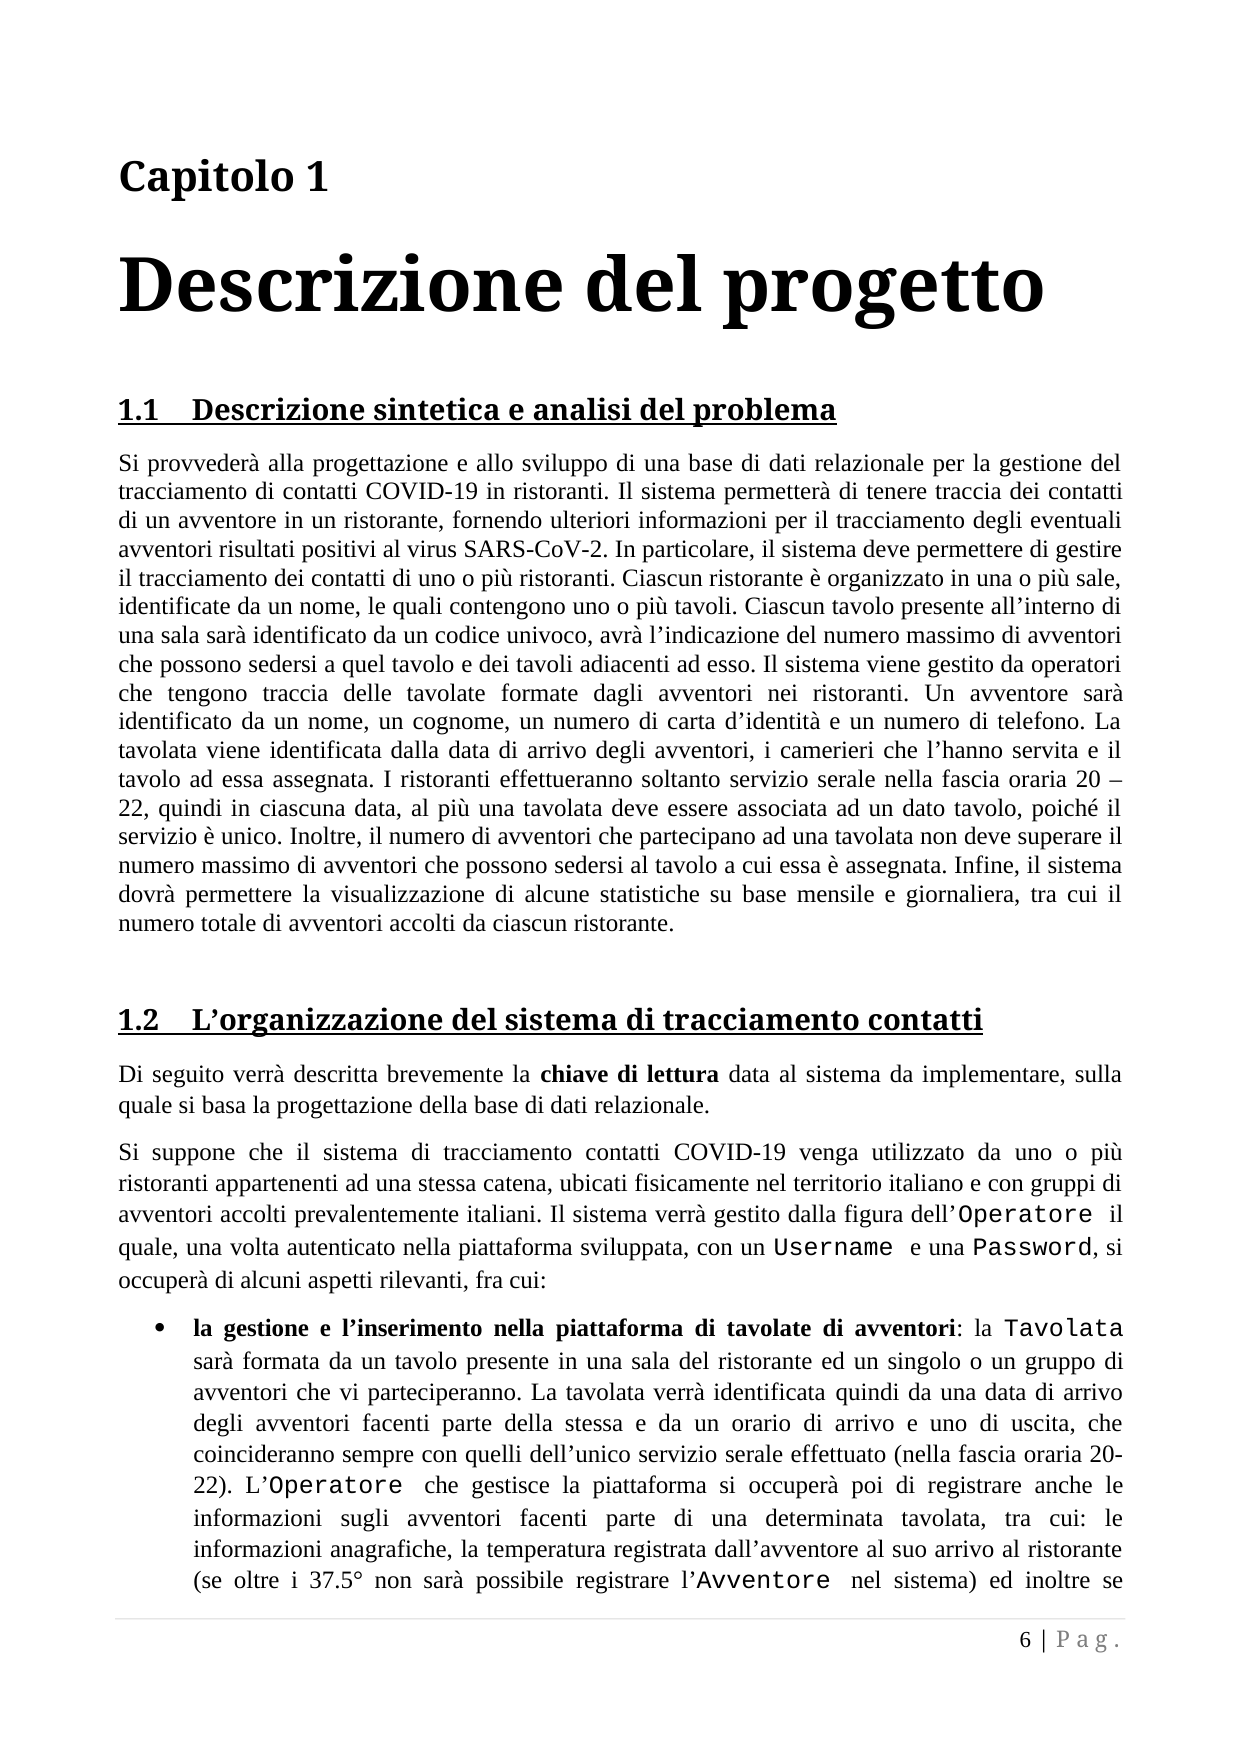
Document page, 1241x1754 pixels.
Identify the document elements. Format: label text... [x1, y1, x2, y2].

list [155, 1313, 1123, 1596]
subtitle L’organizzazione del sistema di tracciamento contatti [118, 999, 1138, 1039]
subtitle Descrizione del progetto [118, 231, 1138, 334]
text Si provvederà alla progettazione e allo sviluppo di una base di dati relazionale per la gestione del tracciamento di contatti COVID-19 in ristoranti. Il sistema permetterà di tenere traccia dei contatti di un avventore in un ristorante, fornendo ulteriori informazioni per il tracciamento degli eventuali avventori risultati positivi al virus SARS-CoV-2. In particolare, il sistema deve permettere di gestire il tracciamento dei contatti di uno o più ristoranti. Ciascun ristorante è organizzato in una o più sale, identificate da un nome, le quali contengono uno o più tavoli. Ciascun tavolo presente all’interno di una sala sarà identificato da un codice univoco, avrà l’indicazione del numero massimo di avventori che possono sedersi a quel tavolo e dei tavoli adiacenti ad esso. Il sistema viene gestito da operatori che tengono traccia delle tavolate formate dagli avventori nei ristoranti. Un avventore sarà identificato da un nome, un cognome, un numero di carta d’identità e un numero di telefono. La tavolata viene identificata dalla data di arrivo degli avventori, i camerieri che l’hanno servita e il tavolo ad essa assegnata. I ristoranti effettueranno soltanto servizio serale nella fascia oraria 20 – 22, quindi in ciascuna data, al più una tavolata deve essere associata ad un dato tavolo, poiché il servizio è unico. Inoltre, il numero di avventori che partecipano ad una tavolata non deve superare il numero massimo di avventori che possono sedersi al tavolo a cui essa è assegnata. Infine, il sistema dovrà permettere la visualizzazione di alcune statistiche su base mensile e giornaliera, tra cui il numero totale di avventori accolti da ciascun ristorante. [118, 448, 1123, 936]
text Capitolo 1 [118, 150, 1138, 202]
subtitle Descrizione sintetica e analisi del problema [118, 389, 1138, 429]
text Si suppone che il sistema di tracciamento contatti COVID-19 venga utilizzato da uno o più ristoranti appartenenti ad una stessa catena, ubicati fisicamente nel territorio italiano e con gruppi di avventori accolti prevalentemente italiani. Il sistema verrà gestito dalla figura dell’Operatore il quale, una volta autenticato nella piattaforma sviluppata, con un Username e una Password, si occuperà di alcuni aspetti rilevanti, fra cui: [118, 1137, 1123, 1294]
text Di seguito verrà descritta brevemente la chiave di lettura data al sistema da implementare, sulla quale si basa la progettazione della base di dati relazionale. [118, 1059, 1123, 1118]
